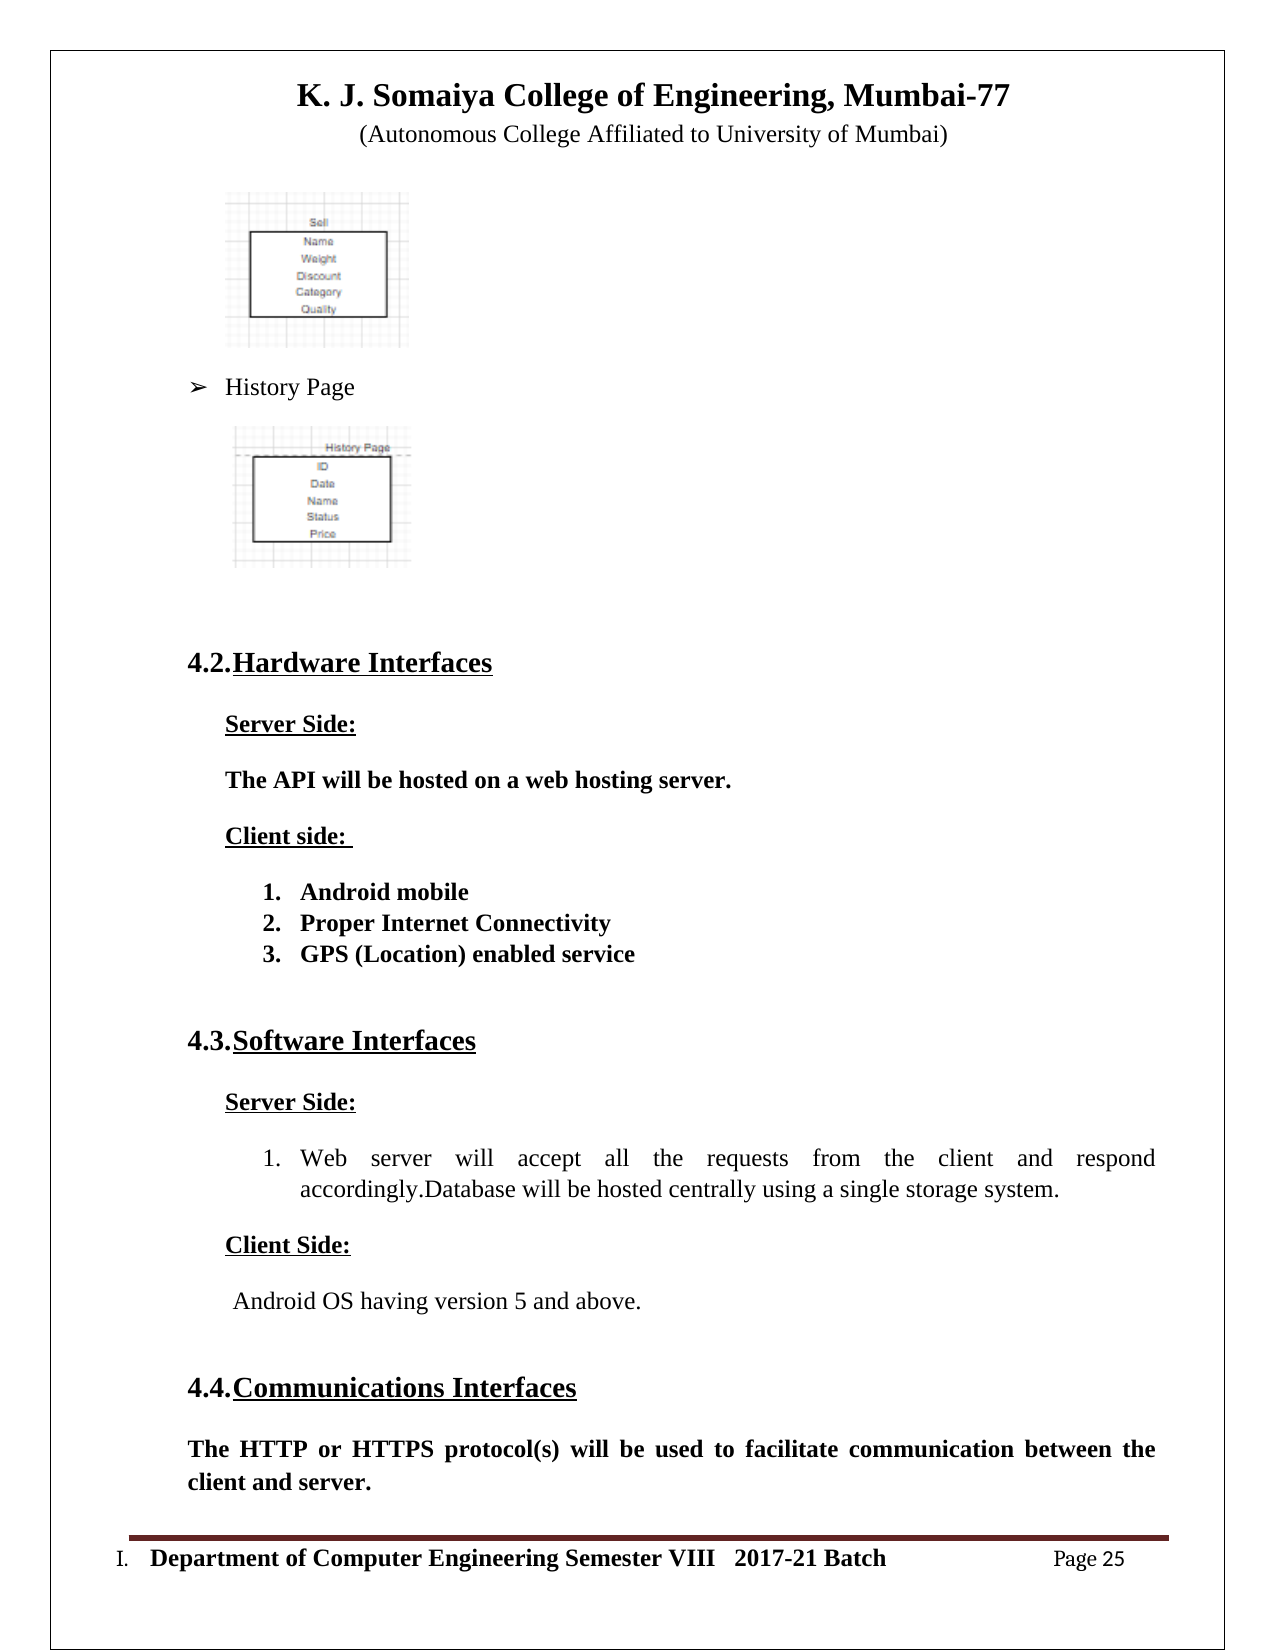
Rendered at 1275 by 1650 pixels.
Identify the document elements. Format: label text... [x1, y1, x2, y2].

picture [225, 192, 409, 348]
list History Page [187, 372, 1157, 401]
picture [232, 426, 412, 568]
subtitle Hardware Interfaces [187, 646, 1157, 679]
subtitle Software Interfaces [187, 1023, 1157, 1057]
subtitle Communications Interfaces [187, 1370, 1157, 1404]
list Android mobile [262, 877, 1157, 906]
text Android OS having version 5 and above. [195, 1286, 1157, 1315]
text The HTTP or HTTPS protocol(s) will be used to facilitate communication between the client and server. [187, 1434, 1157, 1495]
text Server Side: [225, 1087, 1157, 1116]
list GPS (Location) enabled service [262, 939, 1157, 968]
list Web server will accept all the requests from the client and respond accordingly.Database will be hosted centrally using a single storage system. [262, 1143, 1157, 1203]
text Client Side: [225, 1230, 1157, 1259]
text Server Side: [225, 709, 1157, 738]
text Client side: [225, 821, 1157, 850]
text The API will be hosted on a web hosting server. [225, 765, 1157, 794]
list Proper Internet Connectivity [262, 908, 1157, 937]
